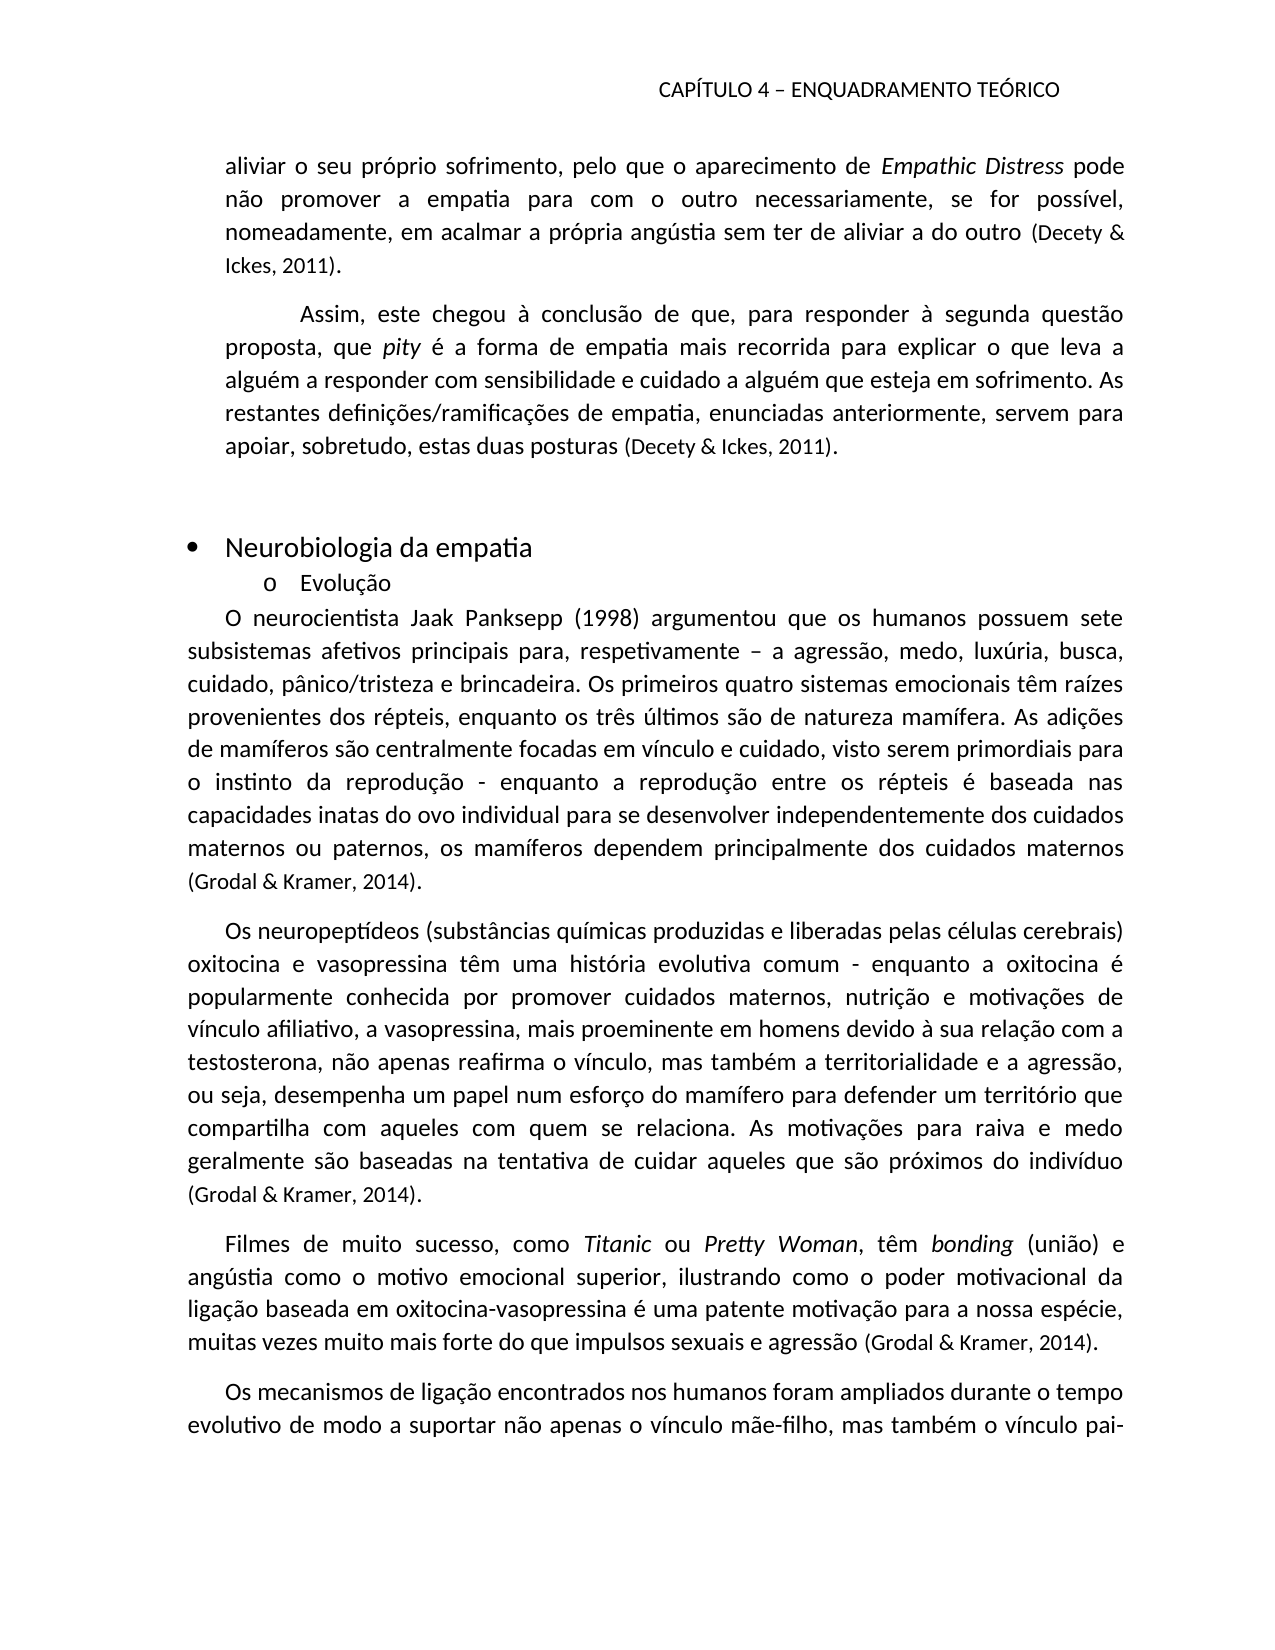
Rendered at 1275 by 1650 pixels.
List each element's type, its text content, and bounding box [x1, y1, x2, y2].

list Neurobiologia da empatia [187, 529, 1125, 565]
text Filmes de muito sucesso, como Titanic ou Pretty Woman, têm bonding (união) e angústia como o motivo emocional superior, ilustrando como o poder motivacional da ligação baseada em oxitocina-vasopressina é uma patente motivação para a nossa espécie, muitas vezes muito mais forte do que impulsos sexuais e agressão . [187, 1228, 1125, 1357]
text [187, 1376, 1125, 1439]
text aliviar o seu próprio sofrimento, pelo que o aparecimento de Empathic Distress pode não promover a empatia para com o outro necessariamente, se for possível, nomeadamente, em acalmar a própria angústia sem ter de aliviar a do outro . [225, 150, 1125, 279]
text Os neuropeptídeos (substâncias químicas produzidas e liberadas pelas células cerebrais) oxitocina e vasopressina têm uma história evolutiva comum - enquanto a oxitocina é popularmente conhecida por promover cuidados maternos, nutrição e motivações de vínculo afiliativo, a vasopressina, mais proeminente em homens devido à sua relação com a testosterona, não apenas reafirma o vínculo, mas também a territorialidade e a agressão, ou seja, desempenha um papel num esforço do mamífero para defender um território que compartilha com aqueles com quem se relaciona. As motivações para raiva e medo geralmente são baseadas na tentativa de cuidar aqueles que são próximos do indivíduo . [187, 915, 1125, 1209]
list Evolução [262, 568, 1125, 599]
text O neurocientista Jaak Panksepp (1998) argumentou que os humanos possuem sete subsistemas afetivos principais para, respetivamente – a agressão, medo, luxúria, busca, cuidado, pânico/tristeza e brincadeira. Os primeiros quatro sistemas emocionais têm raízes provenientes dos répteis, enquanto os três últimos são de natureza mamífera. As adições de mamíferos são centralmente focadas em vínculo e cuidado, visto serem primordiais para o instinto da reprodução - enquanto a reprodução entre os répteis é baseada nas capacidades inatas do ovo individual para se desenvolver independentemente dos cuidados maternos ou paternos, os mamíferos dependem principalmente dos cuidados maternos . [187, 602, 1125, 896]
text Assim, este chegou à conclusão de que, para responder à segunda questão proposta, que pity é a forma de empatia mais recorrida para explicar o que leva a alguém a responder com sensibilidade e cuidado a alguém que esteja em sofrimento. As restantes definições/ramificações de empatia, enunciadas anteriormente, servem para apoiar, sobretudo, estas duas posturas . [225, 298, 1125, 461]
